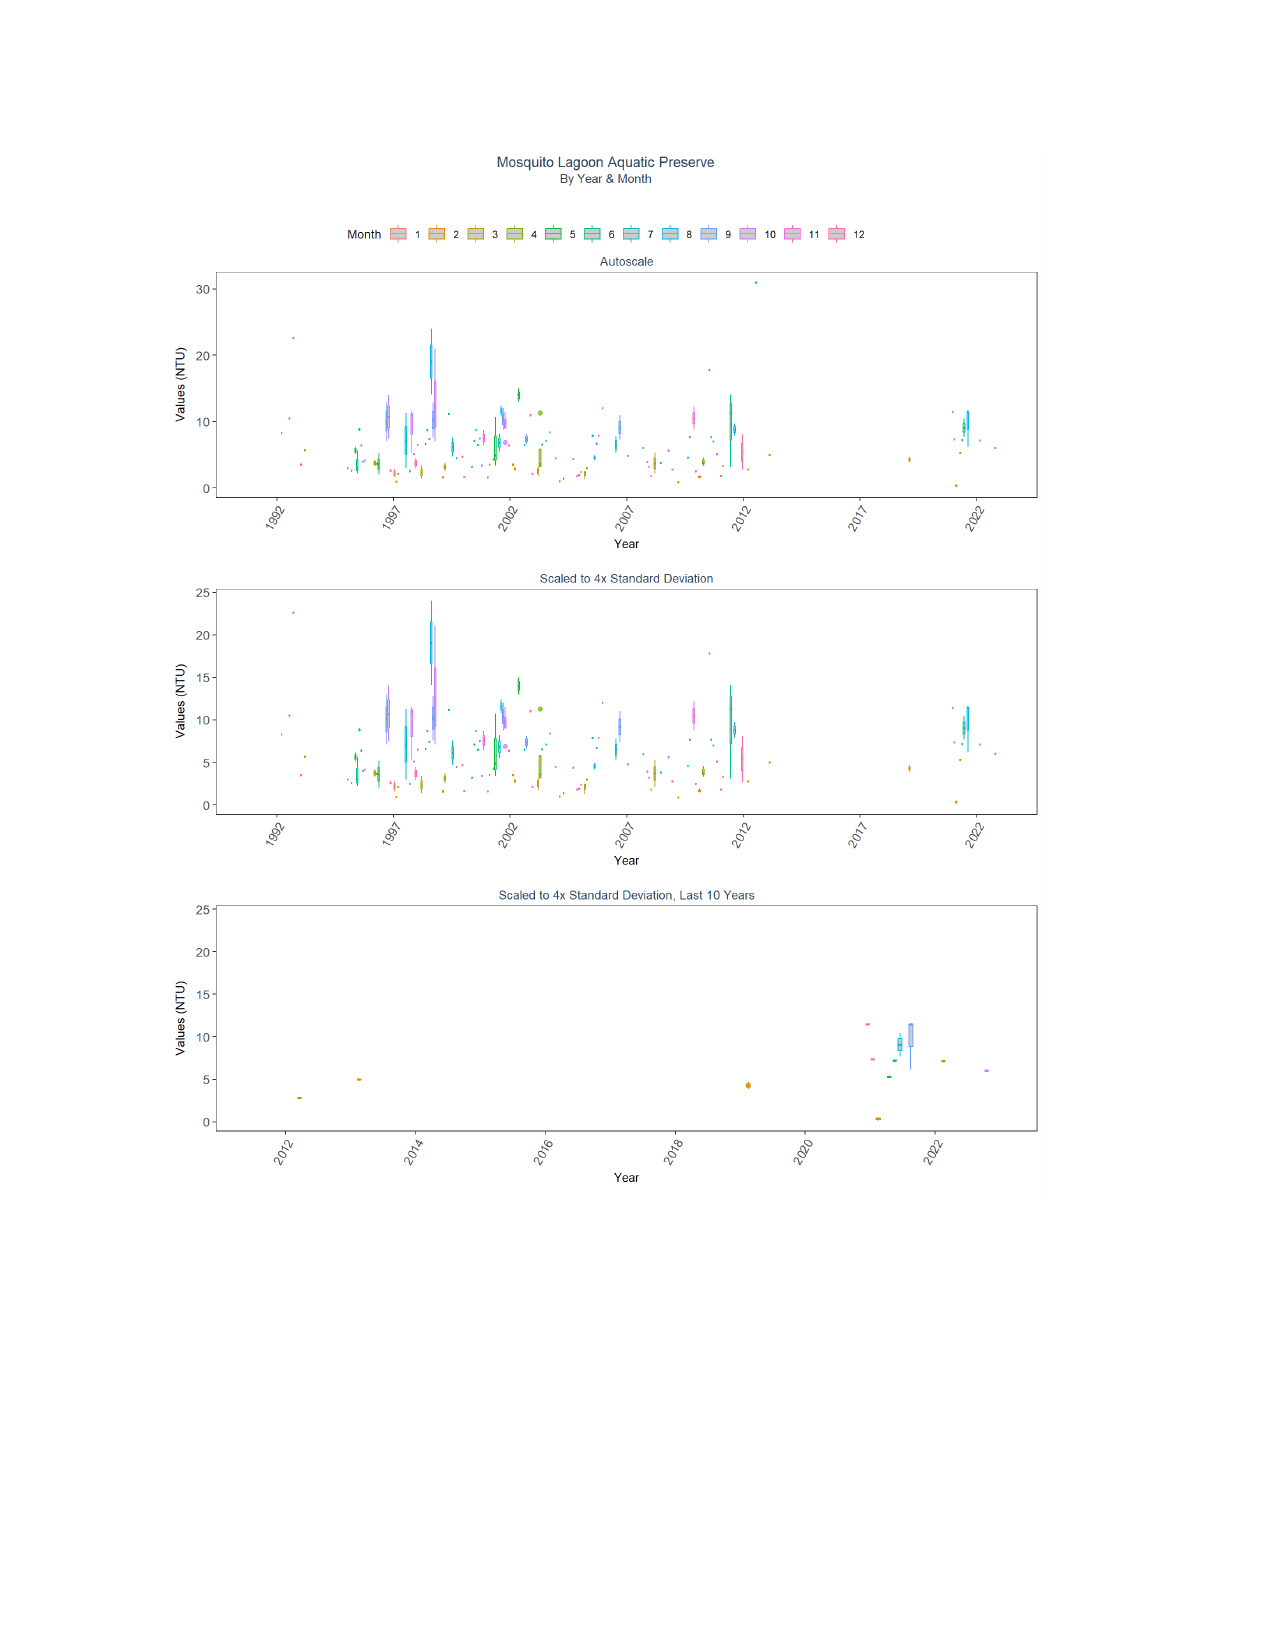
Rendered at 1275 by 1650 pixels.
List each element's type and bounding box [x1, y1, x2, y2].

picture [168, 150, 1044, 1200]
